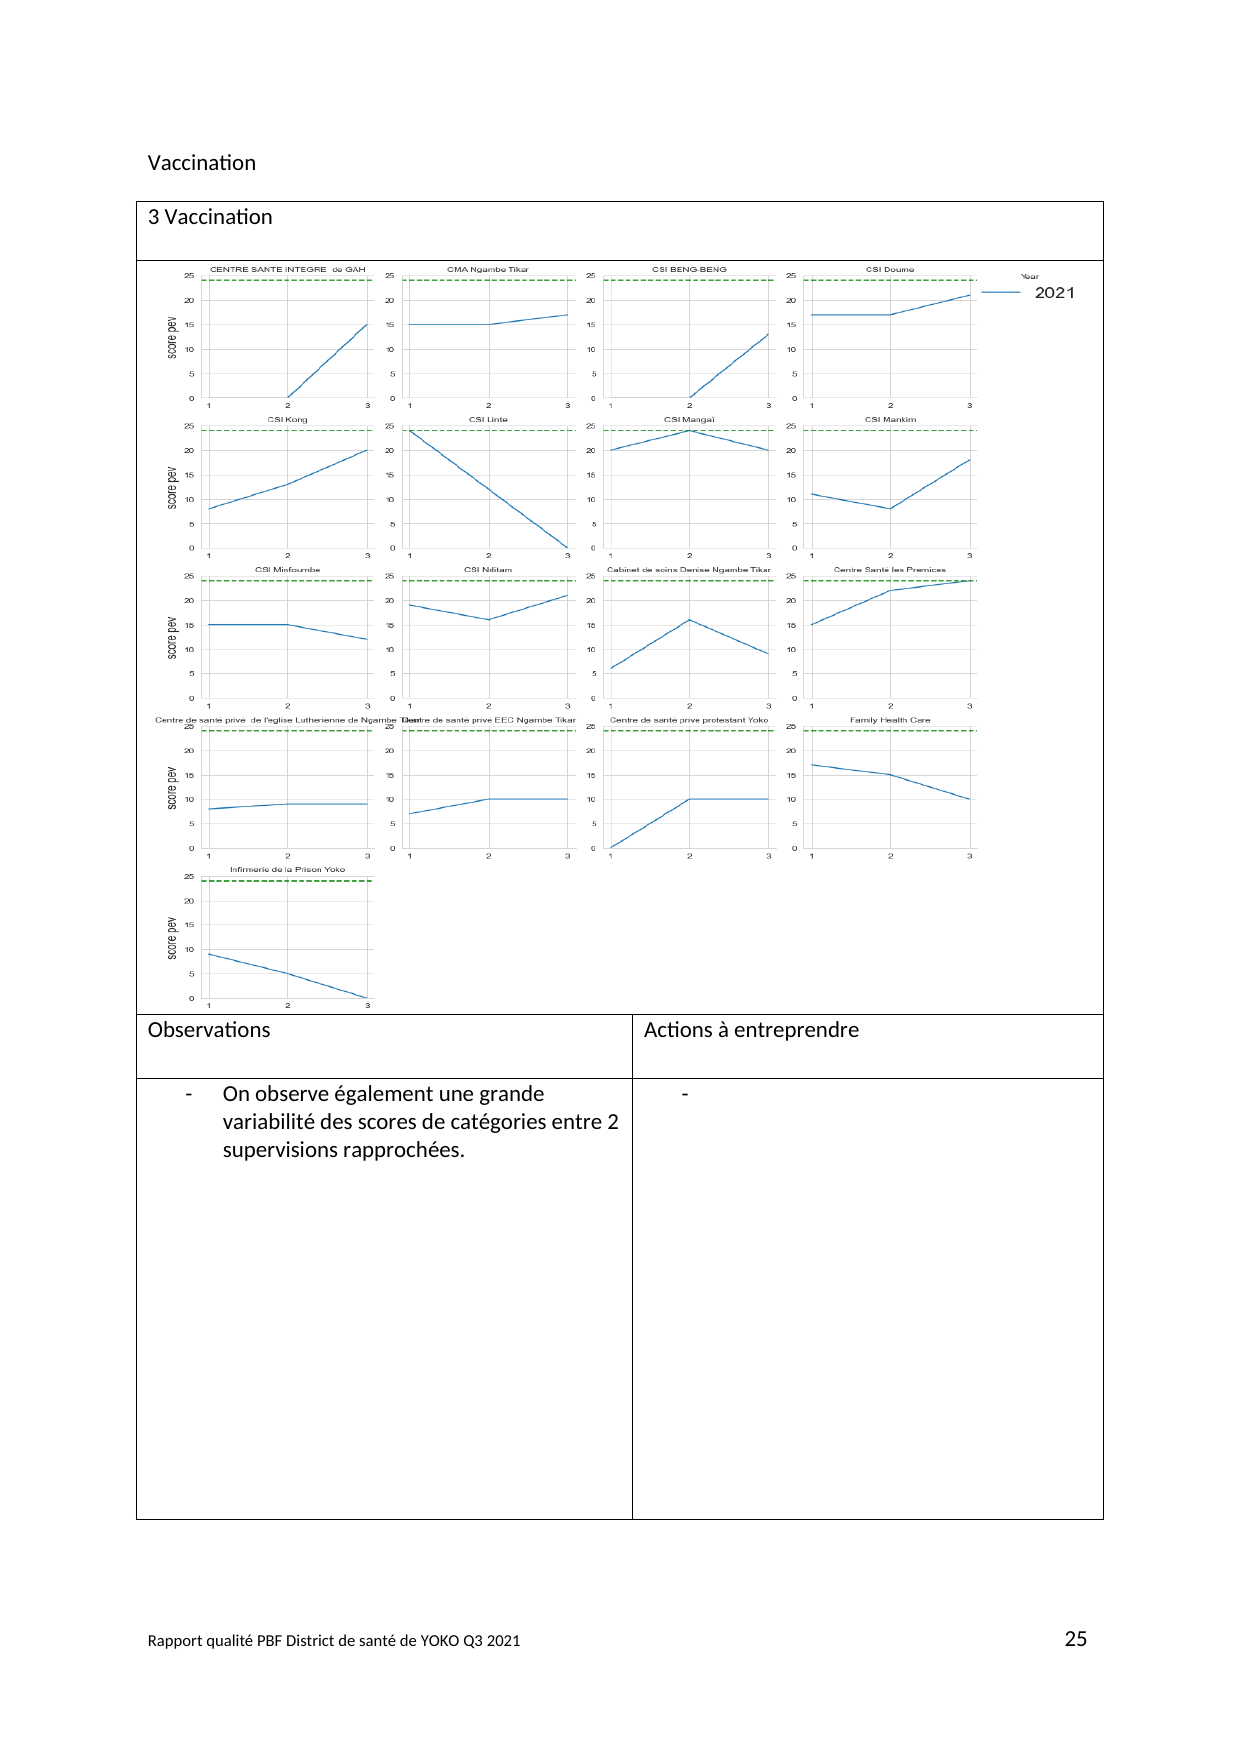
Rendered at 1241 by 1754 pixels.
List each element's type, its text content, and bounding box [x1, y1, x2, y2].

table_cell [137, 261, 148, 1014]
table_cell Actions à entreprendre [633, 1015, 1103, 1078]
picture [148, 261, 1093, 1014]
text Vaccination [148, 148, 1092, 176]
table_header 3 Vaccination [137, 202, 1103, 260]
table_cell [1093, 261, 1103, 1014]
table_cell [633, 1079, 1103, 1519]
table_cell Observations [137, 1015, 632, 1078]
table_cell On observe également une grande variabilité des scores de catégories entre 2 supervisions rapprochées. [137, 1079, 632, 1519]
